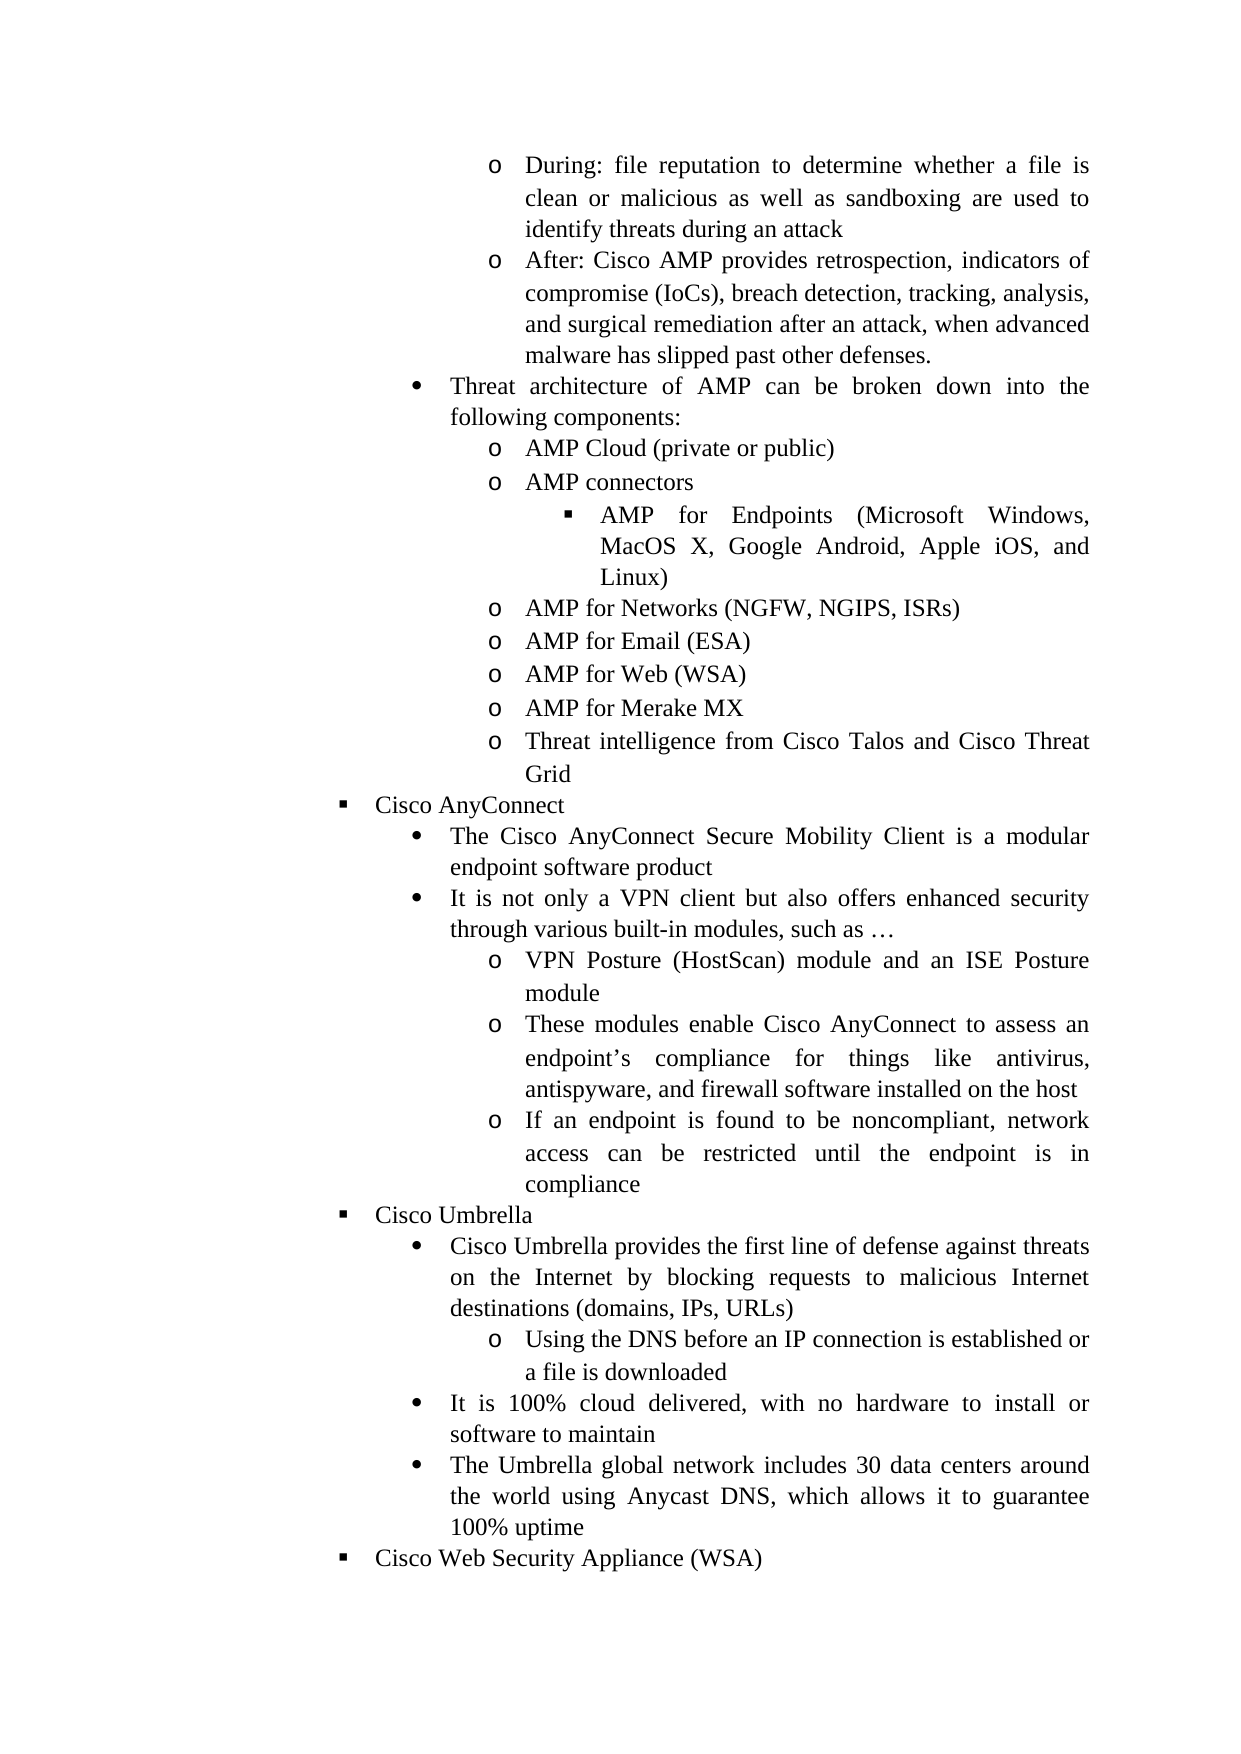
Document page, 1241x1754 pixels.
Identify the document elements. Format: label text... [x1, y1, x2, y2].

list Threat intelligence from Cisco Talos and Cisco Threat Grid [487, 726, 1090, 788]
list AMP Cloud (private or public) [487, 433, 1090, 464]
list The Cisco AnyConnect Secure Mobility Client is a modular endpoint software product [412, 821, 1090, 881]
list If an endpoint is found to be noncompliant, network access can be restricted until the endpoint is in compliance [487, 1105, 1090, 1198]
list AMP for Merake MX [487, 693, 1090, 724]
list VPN Posture (HostScan) module and an ISE Posture module [487, 945, 1090, 1007]
list After: Cisco AMP provides retrospection, indicators of compromise (IoCs), breach detection, tracking, analysis, and surgical remediation after an attack, when advanced malware has slipped past other defenses. [487, 245, 1090, 369]
list Cisco Umbrella provides the first line of defense against threats on the Internet by blocking requests to malicious Internet destinations (domains, IPs, URLs) [412, 1231, 1090, 1322]
list During: file reputation to determine whether a file is clean or malicious as well as sandboxing are used to identify threats during an attack [487, 150, 1090, 243]
list AMP for Email (ESA) [487, 626, 1090, 657]
list AMP for Endpoints (Microsoft Windows, MacOS X, Google Android, Apple iOS, and Linux) [562, 500, 1090, 591]
list It is not only a VPN client but also offers enhanced security through various built-in modules, such as … [412, 883, 1090, 943]
list It is 100% cloud delivered, with no hardware to install or software to maintain [412, 1388, 1090, 1448]
list Cisco Web Security Appliance (WSA) [337, 1543, 1090, 1572]
list AMP connectors [487, 467, 1090, 498]
list Threat architecture of AMP can be broken down into the following components: [412, 371, 1090, 431]
list AMP for Networks (NGFW, NGIPS, ISRs) [487, 593, 1090, 624]
list Cisco AnyConnect [337, 790, 1090, 819]
list Cisco Umbrella [337, 1200, 1090, 1229]
list The Umbrella global network includes 30 data centers around the world using Anycast DNS, which allows it to guarantee 100% uptime [412, 1450, 1090, 1541]
list These modules enable Cisco AnyConnect to assess an endpoint’s compliance for things like antivirus, antispyware, and firewall software installed on the host [487, 1009, 1090, 1102]
list Using the DNS before an IP connection is established or a file is downloaded [487, 1324, 1090, 1386]
list AMP for Web (WSA) [487, 659, 1090, 690]
